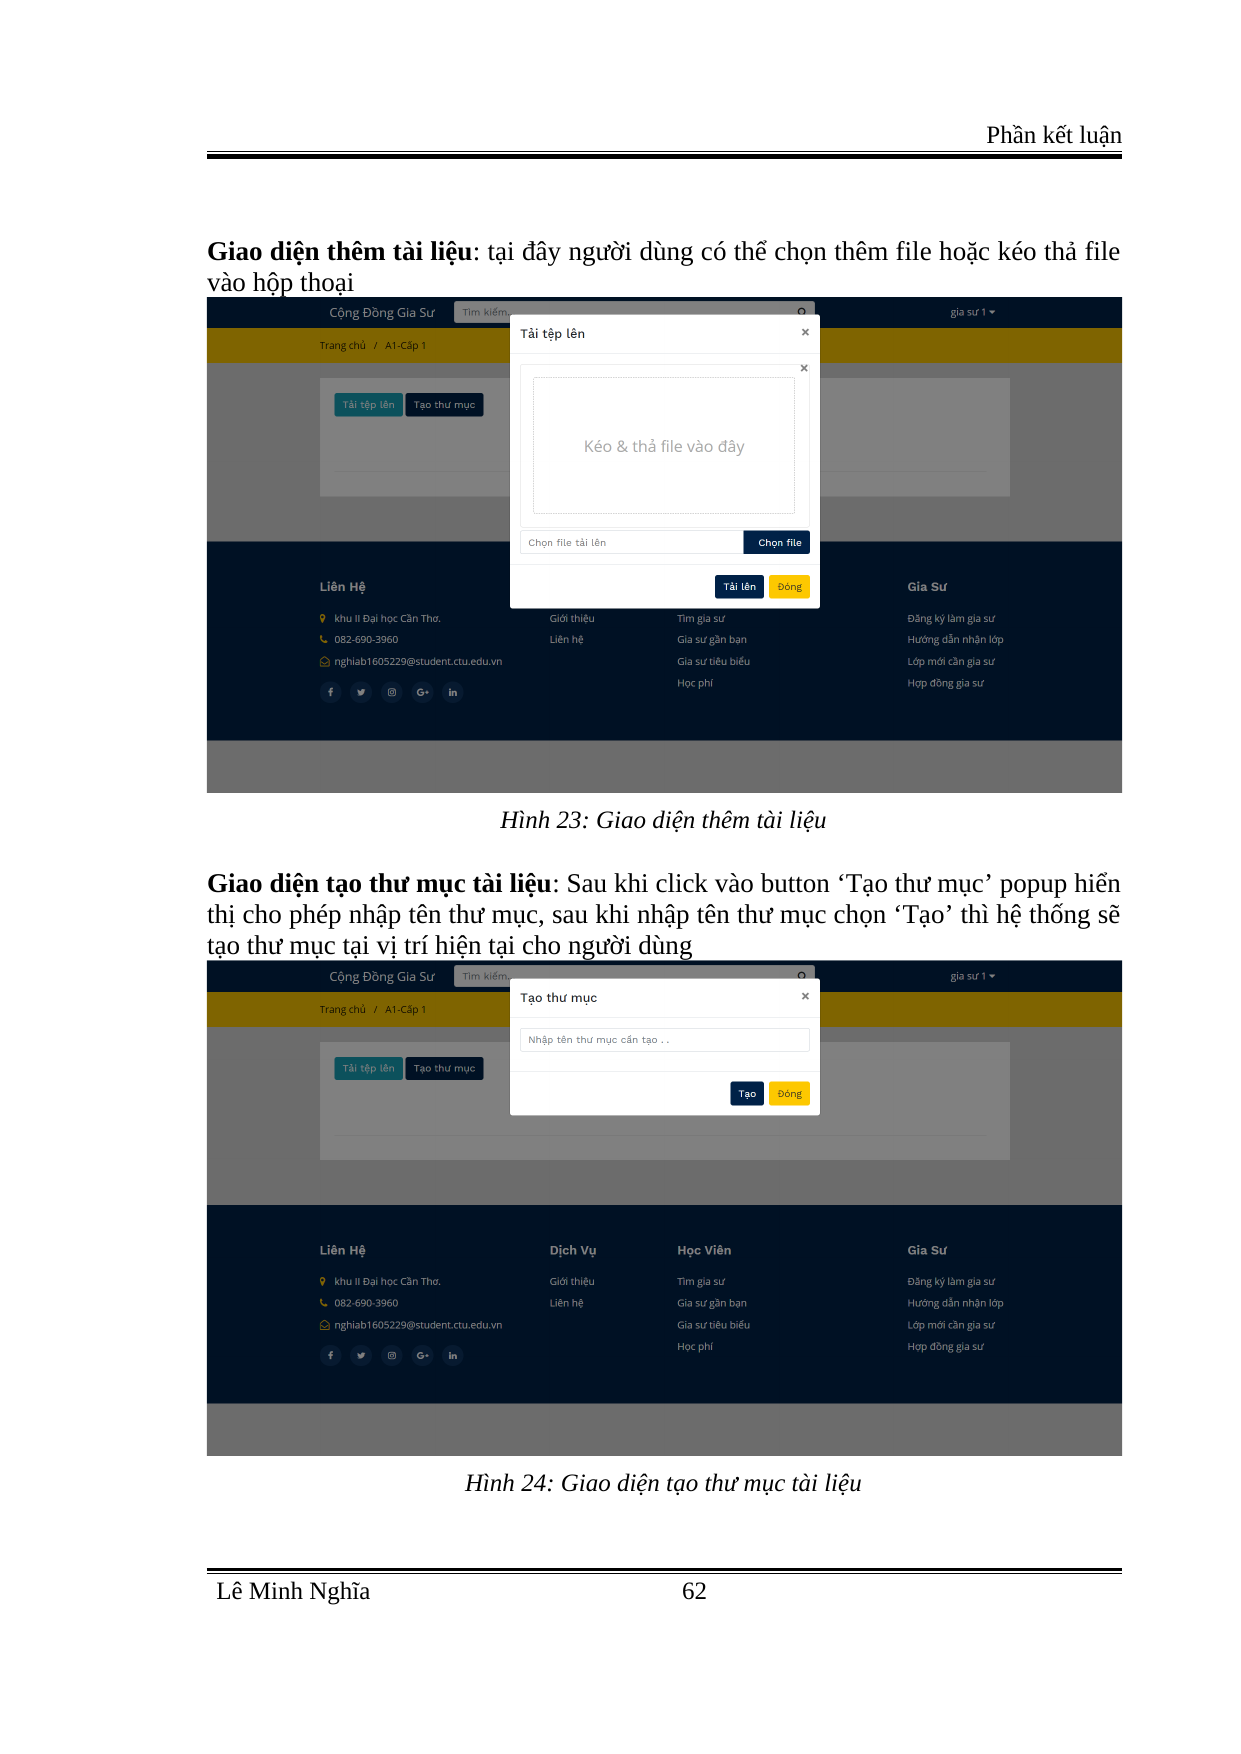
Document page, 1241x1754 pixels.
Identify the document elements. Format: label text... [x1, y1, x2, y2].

picture [206, 297, 1123, 793]
text Giao diện tạo thư mục tài liệu: Sau khi click vào button ‘Tạo thư mục’ popup hiển thị cho phép nhập tên thư mục, sau khi nhập tên thư mục chọn ‘Tạo’ thì hệ thống sẽ tạo thư mục tại vị trí hiện tại cho người dùng [207, 867, 1122, 960]
text Hình 24: Giao diện tạo thư mục tài liệu [207, 1468, 1122, 1497]
text Hình 23: Giao diện thêm tài liệu [207, 805, 1122, 834]
picture [206, 960, 1123, 1456]
text Giao diện thêm tài liệu: tại đây người dùng có thể chọn thêm file hoặc kéo thả file vào hộp thoại [207, 235, 1122, 297]
